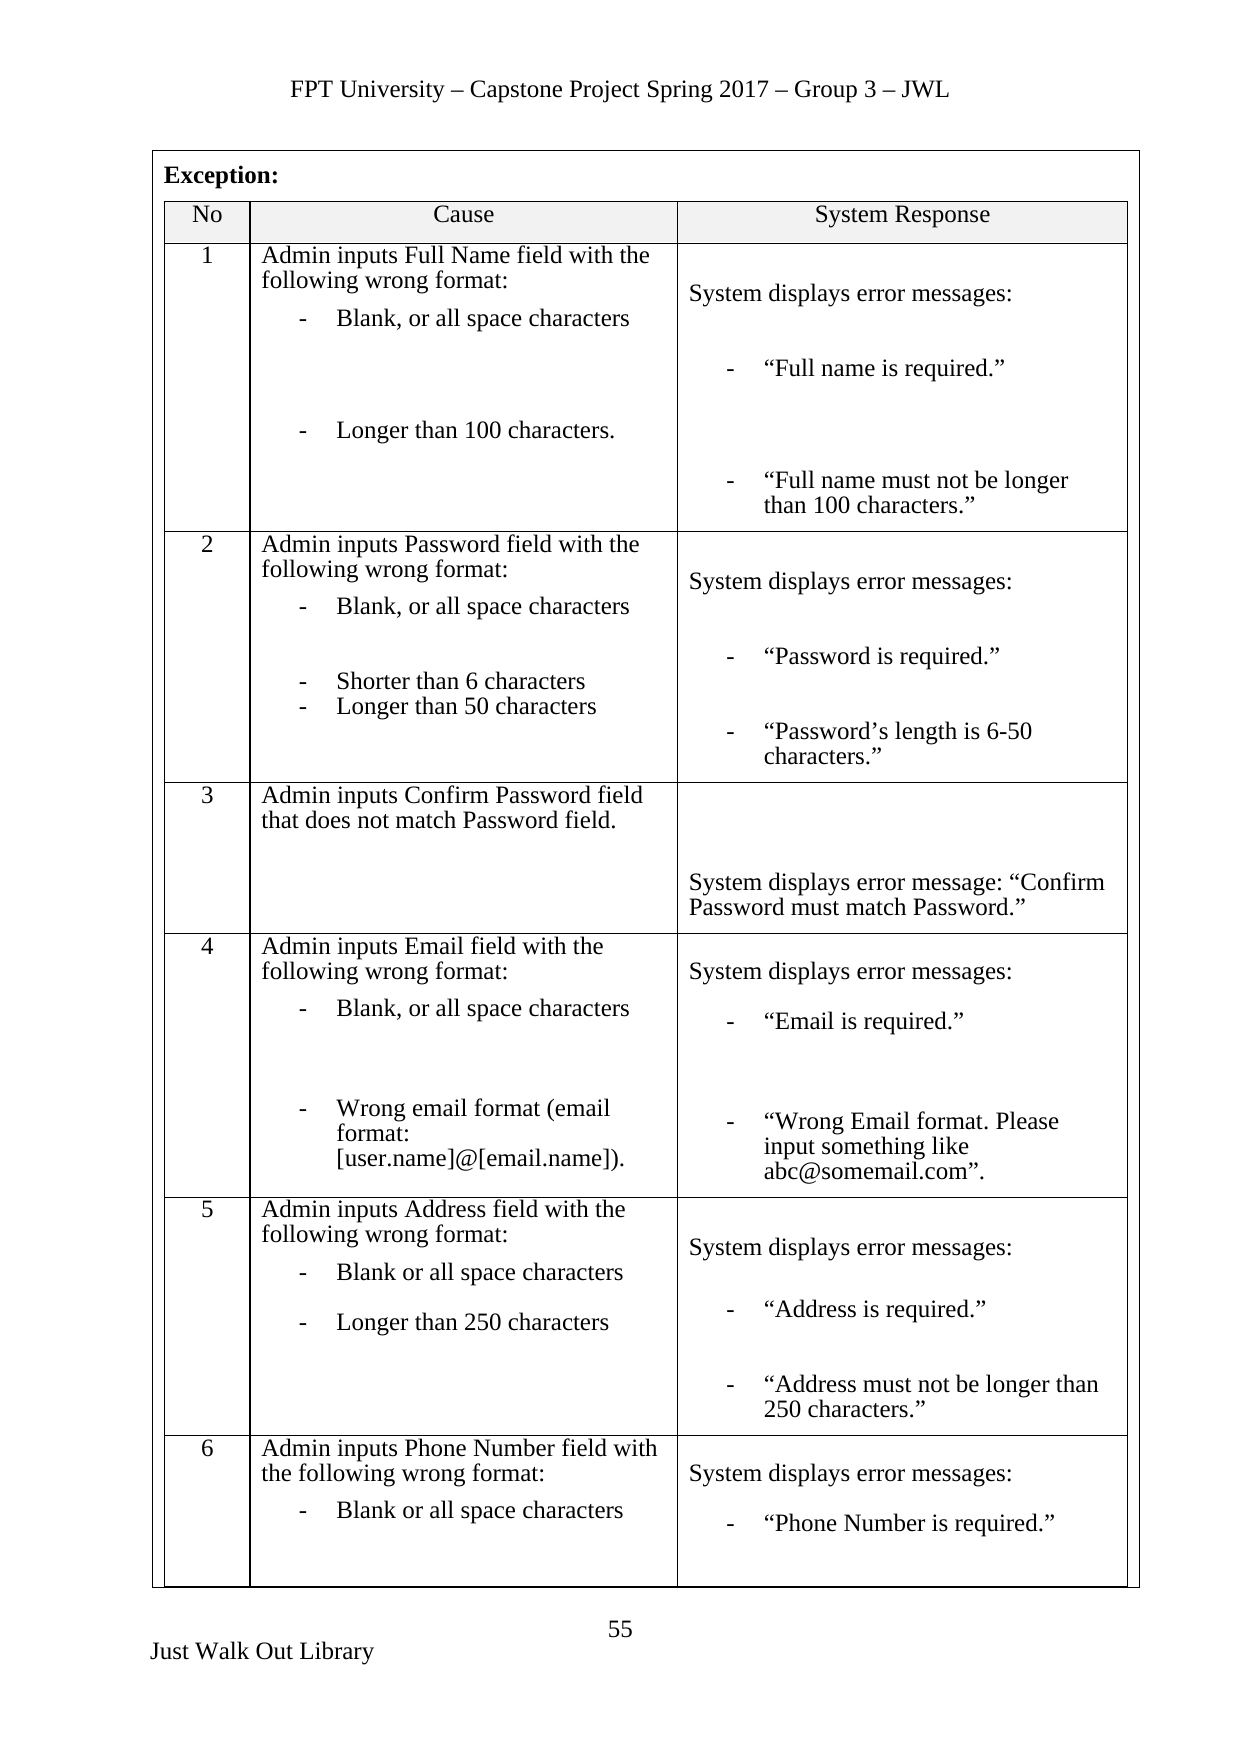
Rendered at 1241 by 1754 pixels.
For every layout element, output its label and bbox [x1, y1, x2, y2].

table_cell [153, 151, 1139, 1587]
